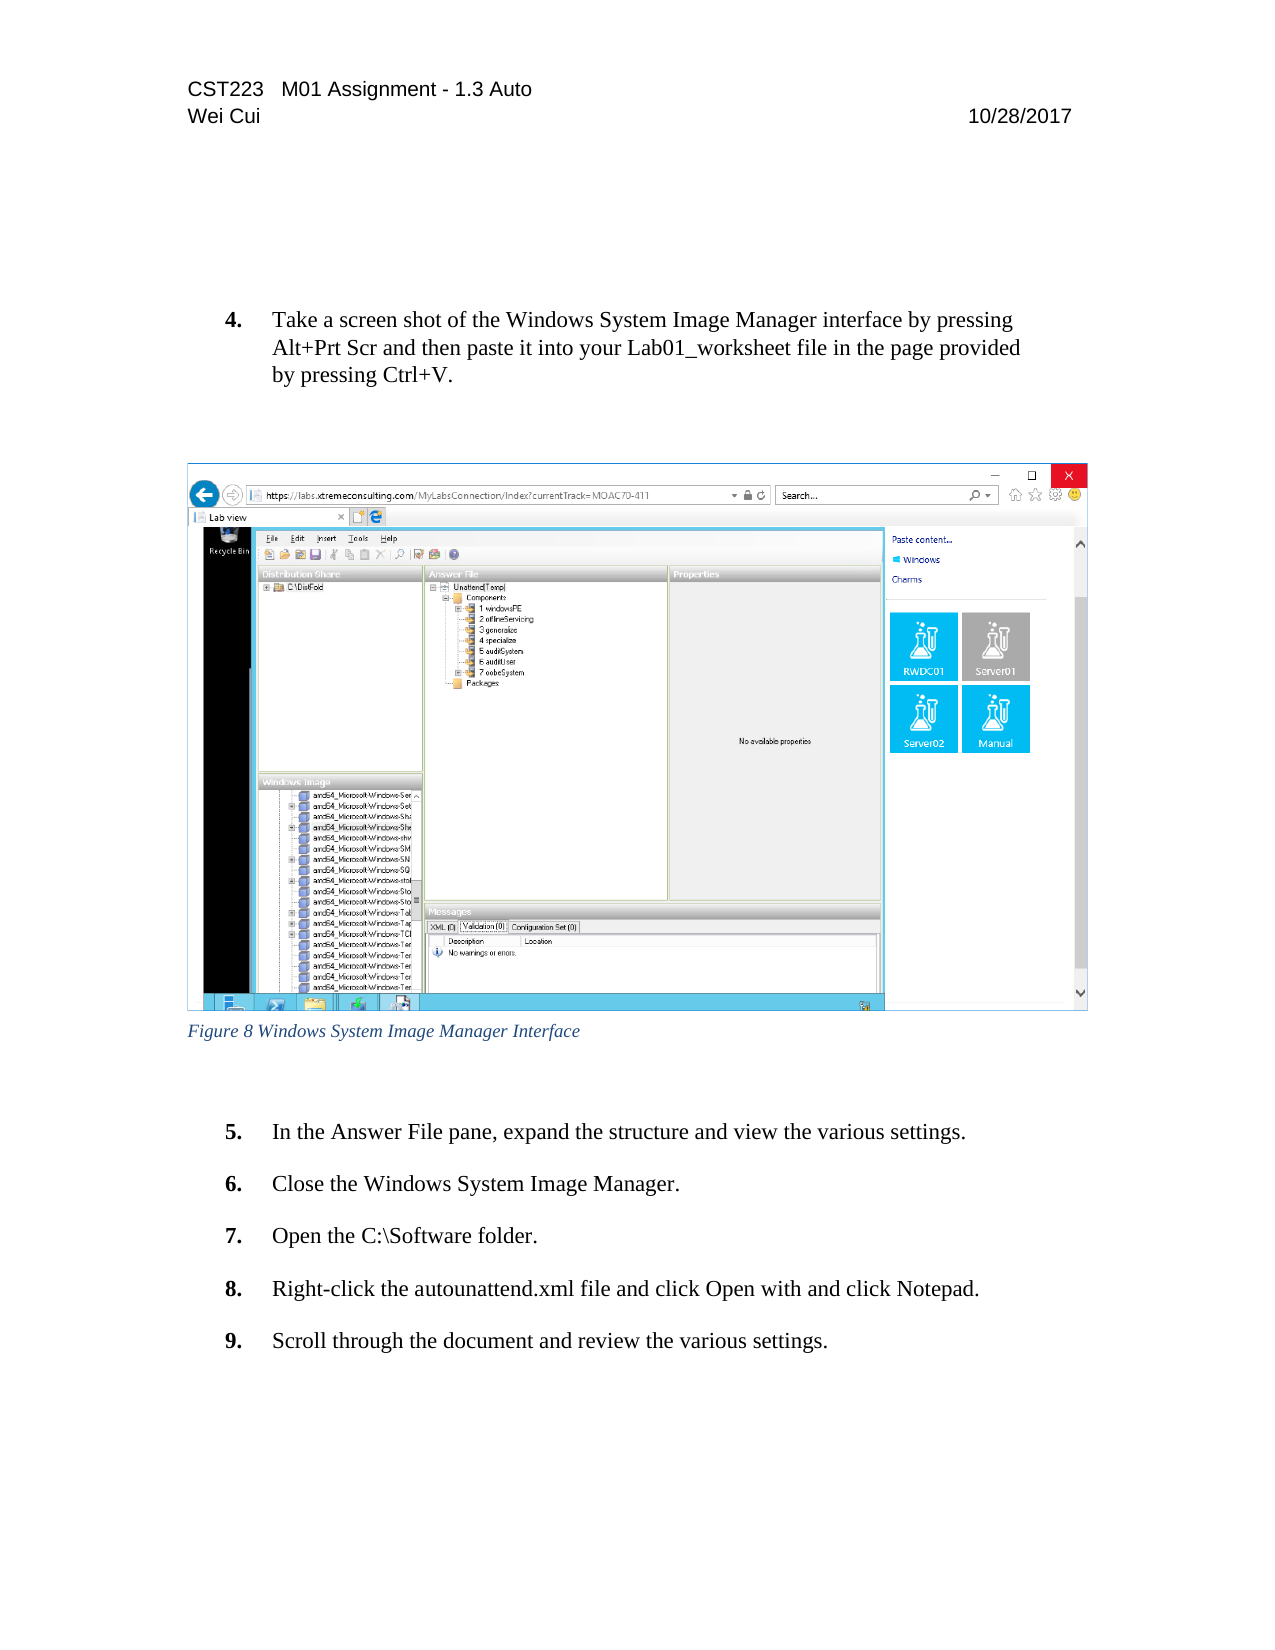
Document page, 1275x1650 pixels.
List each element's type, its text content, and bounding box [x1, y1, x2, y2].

picture [187, 463, 1088, 1011]
text 7. Open the C:\Software folder. [225, 1222, 1022, 1249]
text 5. In the Answer File pane, expand the structure and view the various settings. [225, 1118, 1022, 1145]
text 4. Take a screen shot of the Windows System Image Manager interface by pressing Alt+Prt Scr and then paste it into your Lab01_worksheet file in the page provided by pressing Ctrl+V. [225, 306, 1022, 387]
text 8. Right-click the autounattend.xml file and click Open with and click Notepad. [225, 1274, 1022, 1301]
text 9. Scroll through the document and review the various settings. [225, 1326, 1022, 1353]
text 6. Close the Windows System Image Manager. [225, 1170, 1022, 1197]
